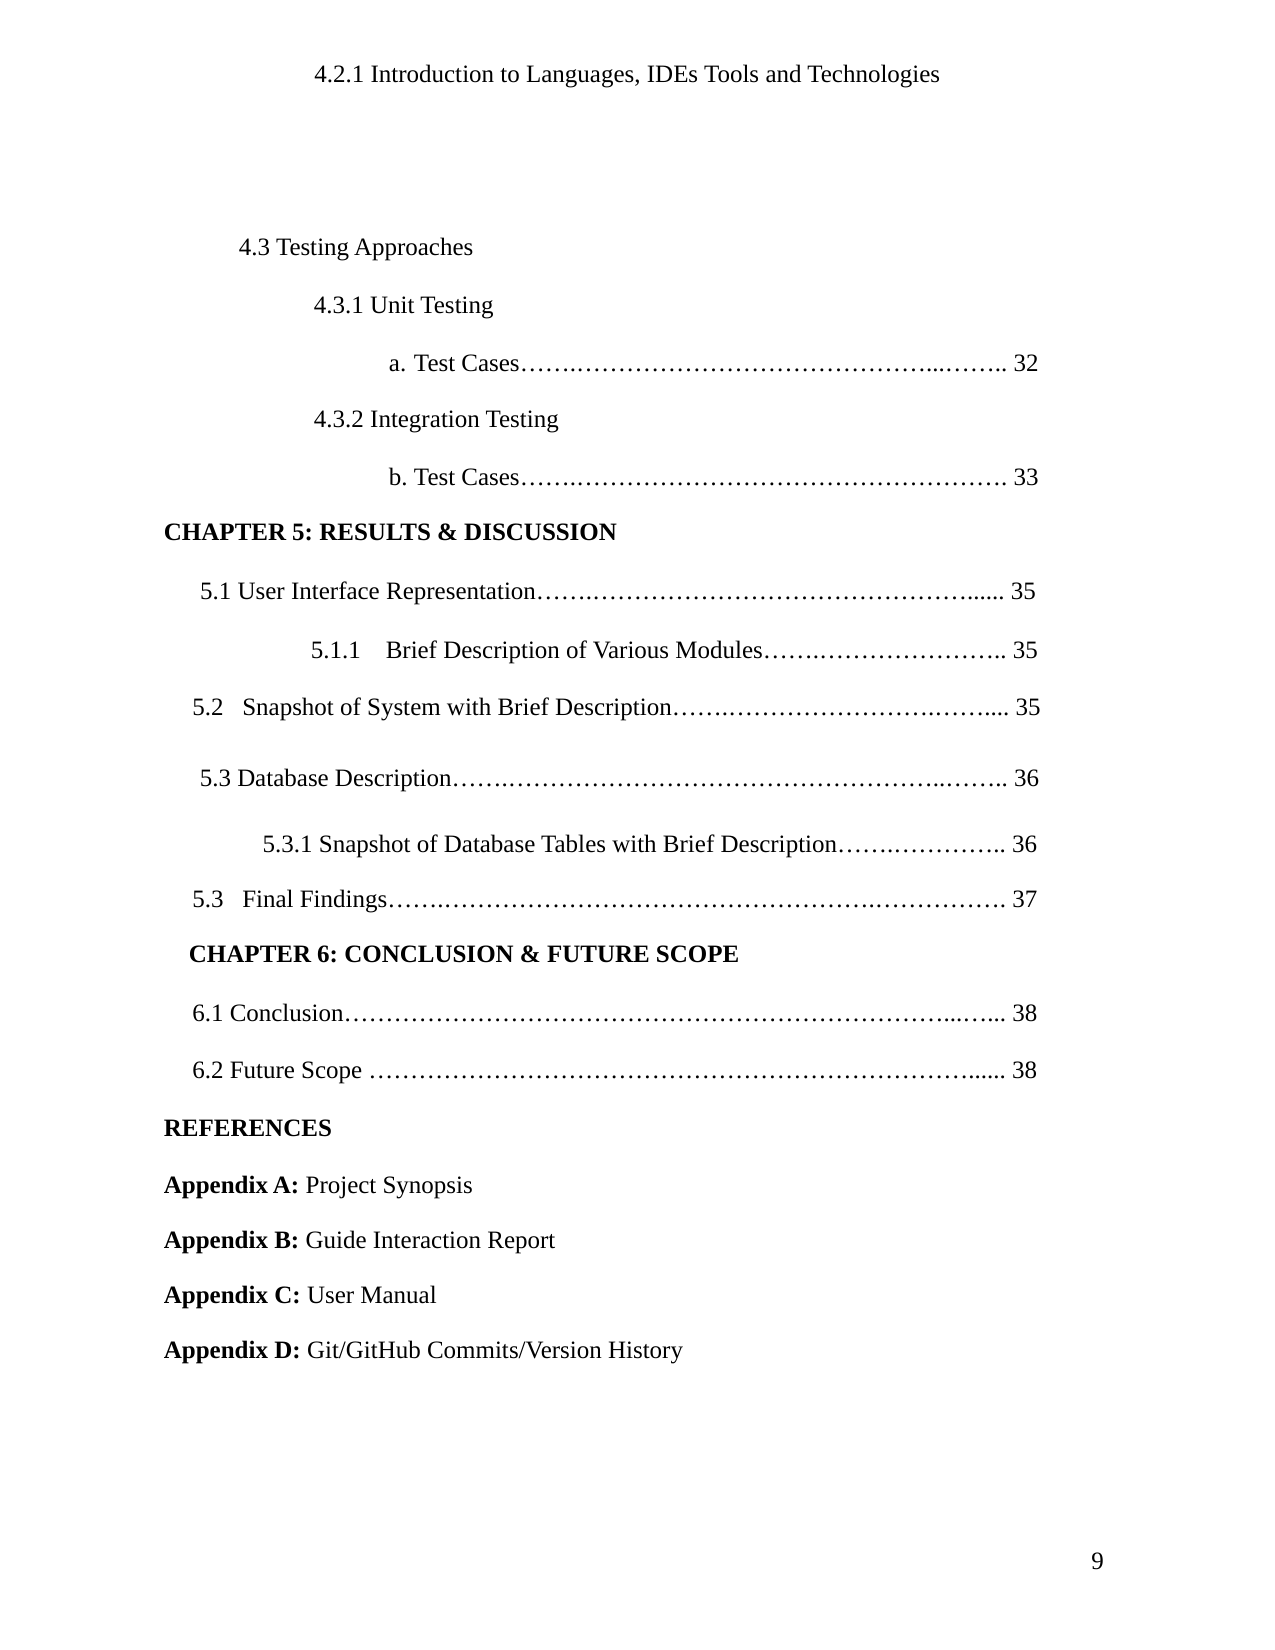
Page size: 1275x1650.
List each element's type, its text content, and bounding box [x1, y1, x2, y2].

text Appendix D: Git/GitHub Commits/Version History [112, 1335, 1097, 1364]
list Brief Description of Various Modules…….………………….. 35 [311, 635, 1216, 664]
list Conclusion………………………………………………………………...…... 38 [192, 998, 1093, 1026]
list Snapshot of System with Brief Description…….…………………….…….... 35 [192, 692, 1097, 721]
text Appendix B: Guide Interaction Report [112, 1225, 1097, 1254]
list Final Findings…….…………………………………………….……………. 37 [192, 884, 1097, 913]
text CHAPTER 6: CONCLUSION & FUTURE SCOPE [189, 939, 1216, 968]
text REFERENCES [90, 1113, 857, 1141]
text 4.3 Testing Approaches [239, 232, 566, 260]
text Appendix C: User Manual [112, 1280, 1097, 1309]
text 5.3 Database Description…….……………………………………………..…….. 36 [184, 763, 1097, 791]
text Appendix A: Project Synopsis [112, 1170, 1097, 1199]
text 5.3.1 Snapshot of Database Tables with Brief Description…….………….. 36 [262, 829, 1097, 858]
text 5.1 User Interface Representation…….………………………………………...... 35 [89, 576, 1216, 605]
list Future Scope ………………………………………………………………...... 38 [192, 1055, 1093, 1084]
text 4.3.1 Unit Testing [262, 290, 566, 319]
list Test Cases…….……………………………………...…….. 32 [389, 348, 1097, 377]
text 4.2.1 Introduction to Languages, IDEs Tools and Technologies [89, 59, 1216, 88]
text 4.3.2 Integration Testing [263, 404, 1097, 432]
list Test Cases…….……………………………………………. 33 [389, 462, 1097, 491]
text CHAPTER 5: RESULTS & DISCUSSION [112, 517, 1216, 546]
